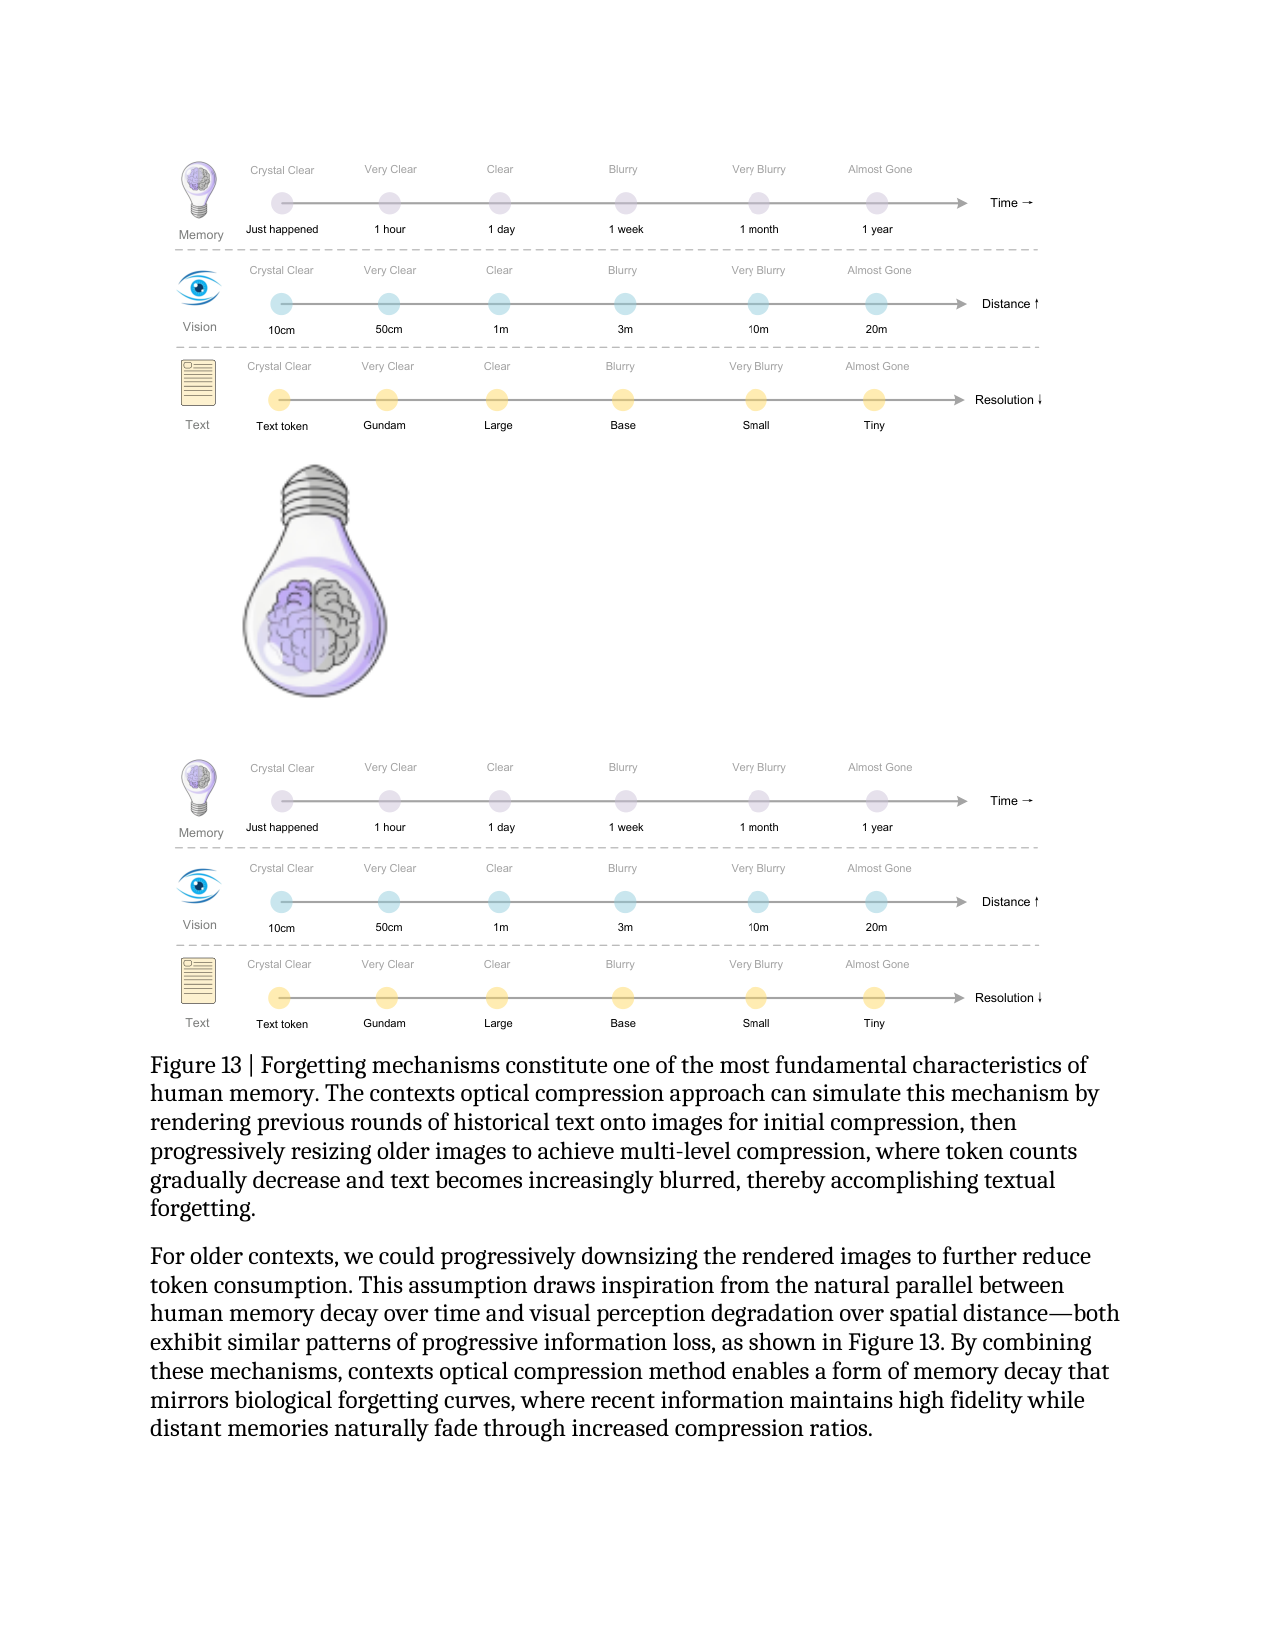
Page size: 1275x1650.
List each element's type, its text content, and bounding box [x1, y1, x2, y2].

text Figure 13 | Forgetting mechanisms constitute one of the most fundamental characteristics of human memory. The contexts optical compression approach can simulate this mechanism by rendering previous rounds of historical text onto images for initial compression, then progressively resizing older images to achieve multi-level compression, where token counts gradually decrease and text becomes increasingly blurred, thereby accomplishing textual forgetting. [150, 1051, 1125, 1223]
picture [168, 747, 1044, 1032]
text For older contexts, we could progressively downsizing the rendered images to further reduce token consumption. This assumption draws inspiration from the natural parallel between human memory decay over time and visual perception degradation over spatial distance—both exhibit similar patterns of progressive information loss, as shown in Figure 13. By combining these mechanisms, contexts optical compression method enables a form of memory decay that mirrors biological forgetting curves, where recent information maintains high fidelity while distant memories naturally fade through increased compression ratios. [150, 1242, 1125, 1443]
picture [168, 150, 1044, 729]
